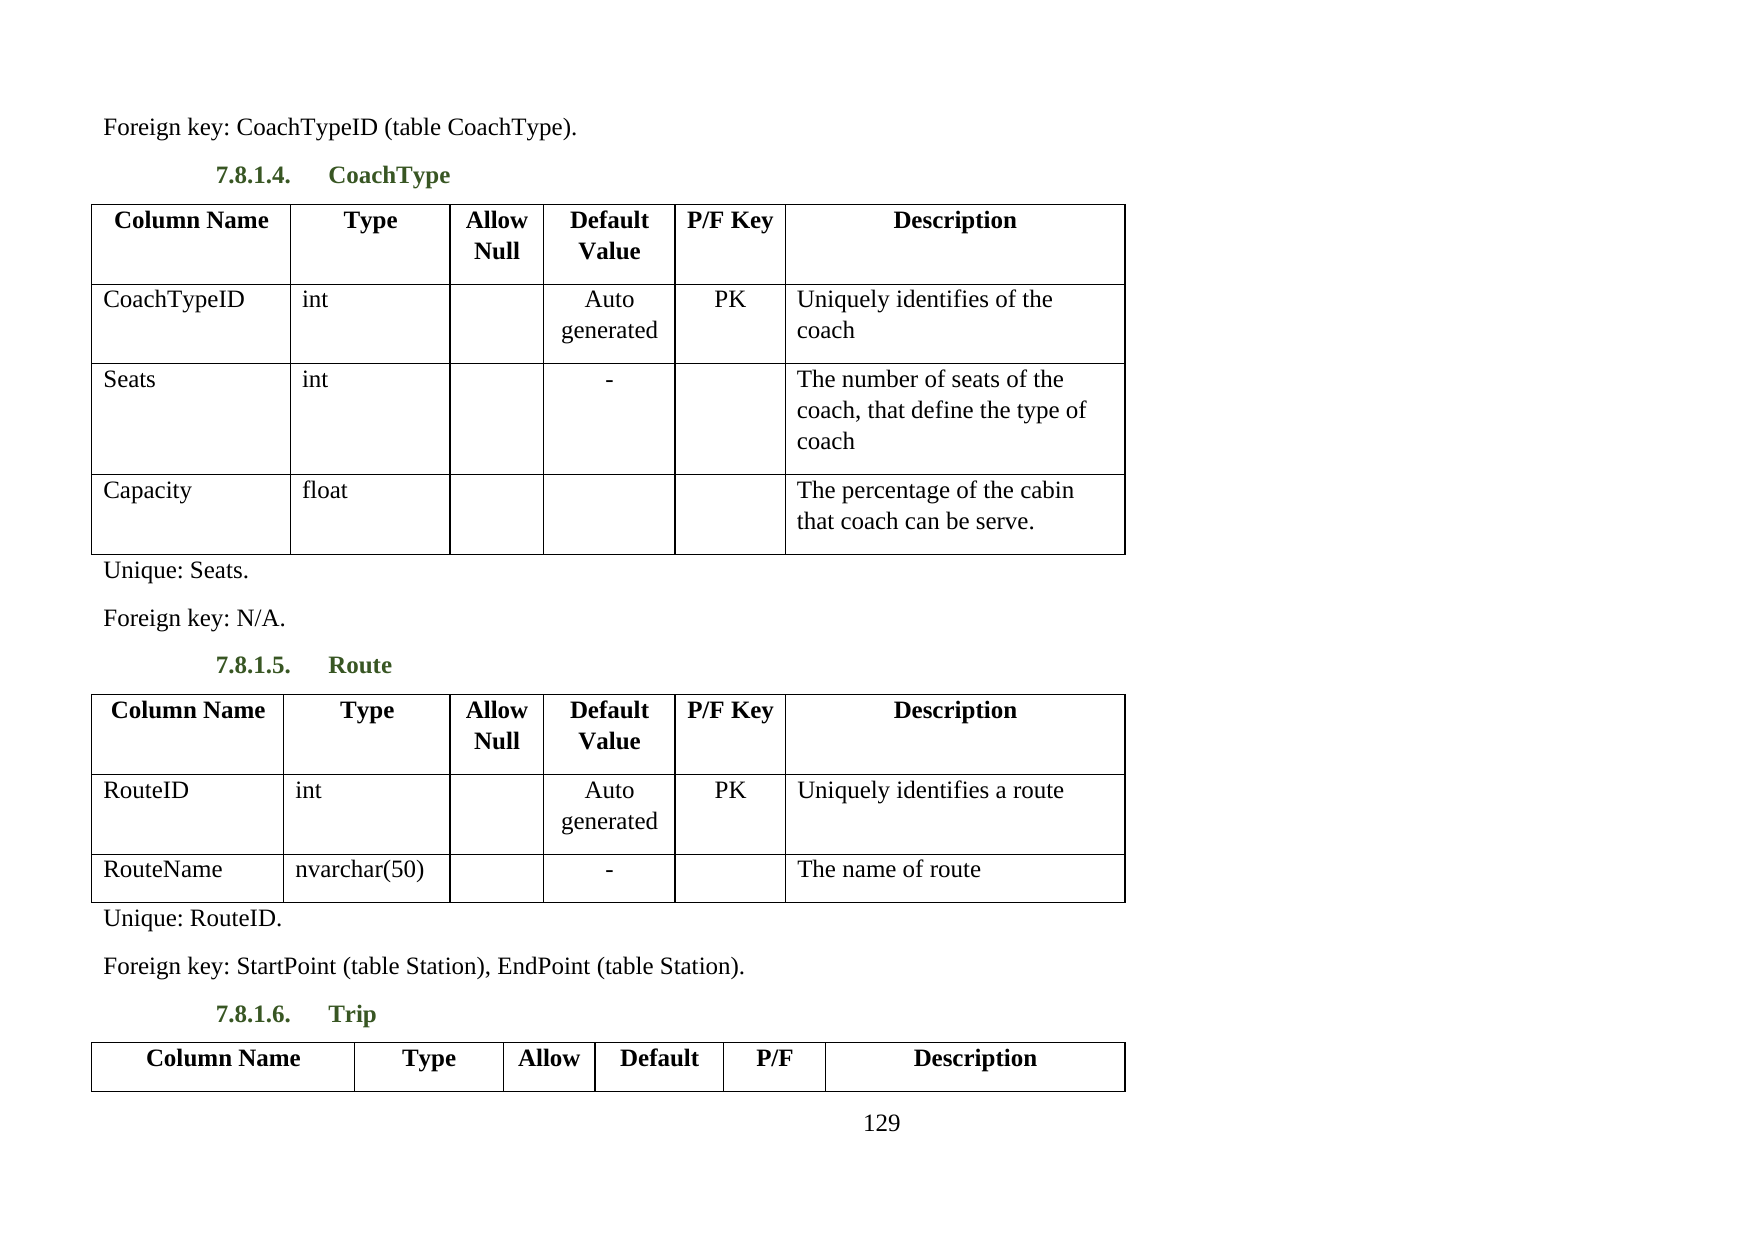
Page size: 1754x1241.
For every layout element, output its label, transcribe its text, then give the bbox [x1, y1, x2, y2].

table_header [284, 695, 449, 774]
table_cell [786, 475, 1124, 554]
text Foreign key: N/A. [103, 603, 1660, 631]
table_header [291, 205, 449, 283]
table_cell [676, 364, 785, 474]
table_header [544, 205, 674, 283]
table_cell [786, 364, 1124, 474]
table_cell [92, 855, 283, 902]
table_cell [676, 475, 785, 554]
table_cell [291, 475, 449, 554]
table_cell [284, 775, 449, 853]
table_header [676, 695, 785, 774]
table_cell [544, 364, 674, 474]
subtitle Route [216, 650, 1660, 679]
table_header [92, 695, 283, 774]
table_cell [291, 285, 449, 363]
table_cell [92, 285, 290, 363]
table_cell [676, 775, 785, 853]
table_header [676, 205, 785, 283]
subtitle CoachType [216, 160, 1660, 189]
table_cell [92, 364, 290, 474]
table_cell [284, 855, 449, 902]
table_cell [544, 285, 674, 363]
text Foreign key: CoachTypeID (table CoachType). [103, 112, 1660, 141]
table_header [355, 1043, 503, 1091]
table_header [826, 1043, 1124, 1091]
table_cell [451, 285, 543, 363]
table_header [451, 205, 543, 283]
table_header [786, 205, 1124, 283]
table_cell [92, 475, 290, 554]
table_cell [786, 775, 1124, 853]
text Unique: RouteID. [103, 903, 1660, 932]
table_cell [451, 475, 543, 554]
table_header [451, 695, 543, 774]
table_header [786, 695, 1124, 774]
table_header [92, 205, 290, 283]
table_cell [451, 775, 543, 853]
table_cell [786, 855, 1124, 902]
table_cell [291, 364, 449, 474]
text Unique: Seats. [103, 555, 1660, 584]
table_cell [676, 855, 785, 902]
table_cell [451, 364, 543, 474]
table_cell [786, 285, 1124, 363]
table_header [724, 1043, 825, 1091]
subtitle Trip [216, 999, 1660, 1027]
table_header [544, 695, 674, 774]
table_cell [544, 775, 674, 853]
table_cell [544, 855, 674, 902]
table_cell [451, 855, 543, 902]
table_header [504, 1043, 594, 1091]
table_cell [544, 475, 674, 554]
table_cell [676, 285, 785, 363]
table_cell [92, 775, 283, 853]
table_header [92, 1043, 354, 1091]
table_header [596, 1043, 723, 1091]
text Foreign key: StartPoint (table Station), EndPoint (table Station). [103, 951, 1660, 980]
